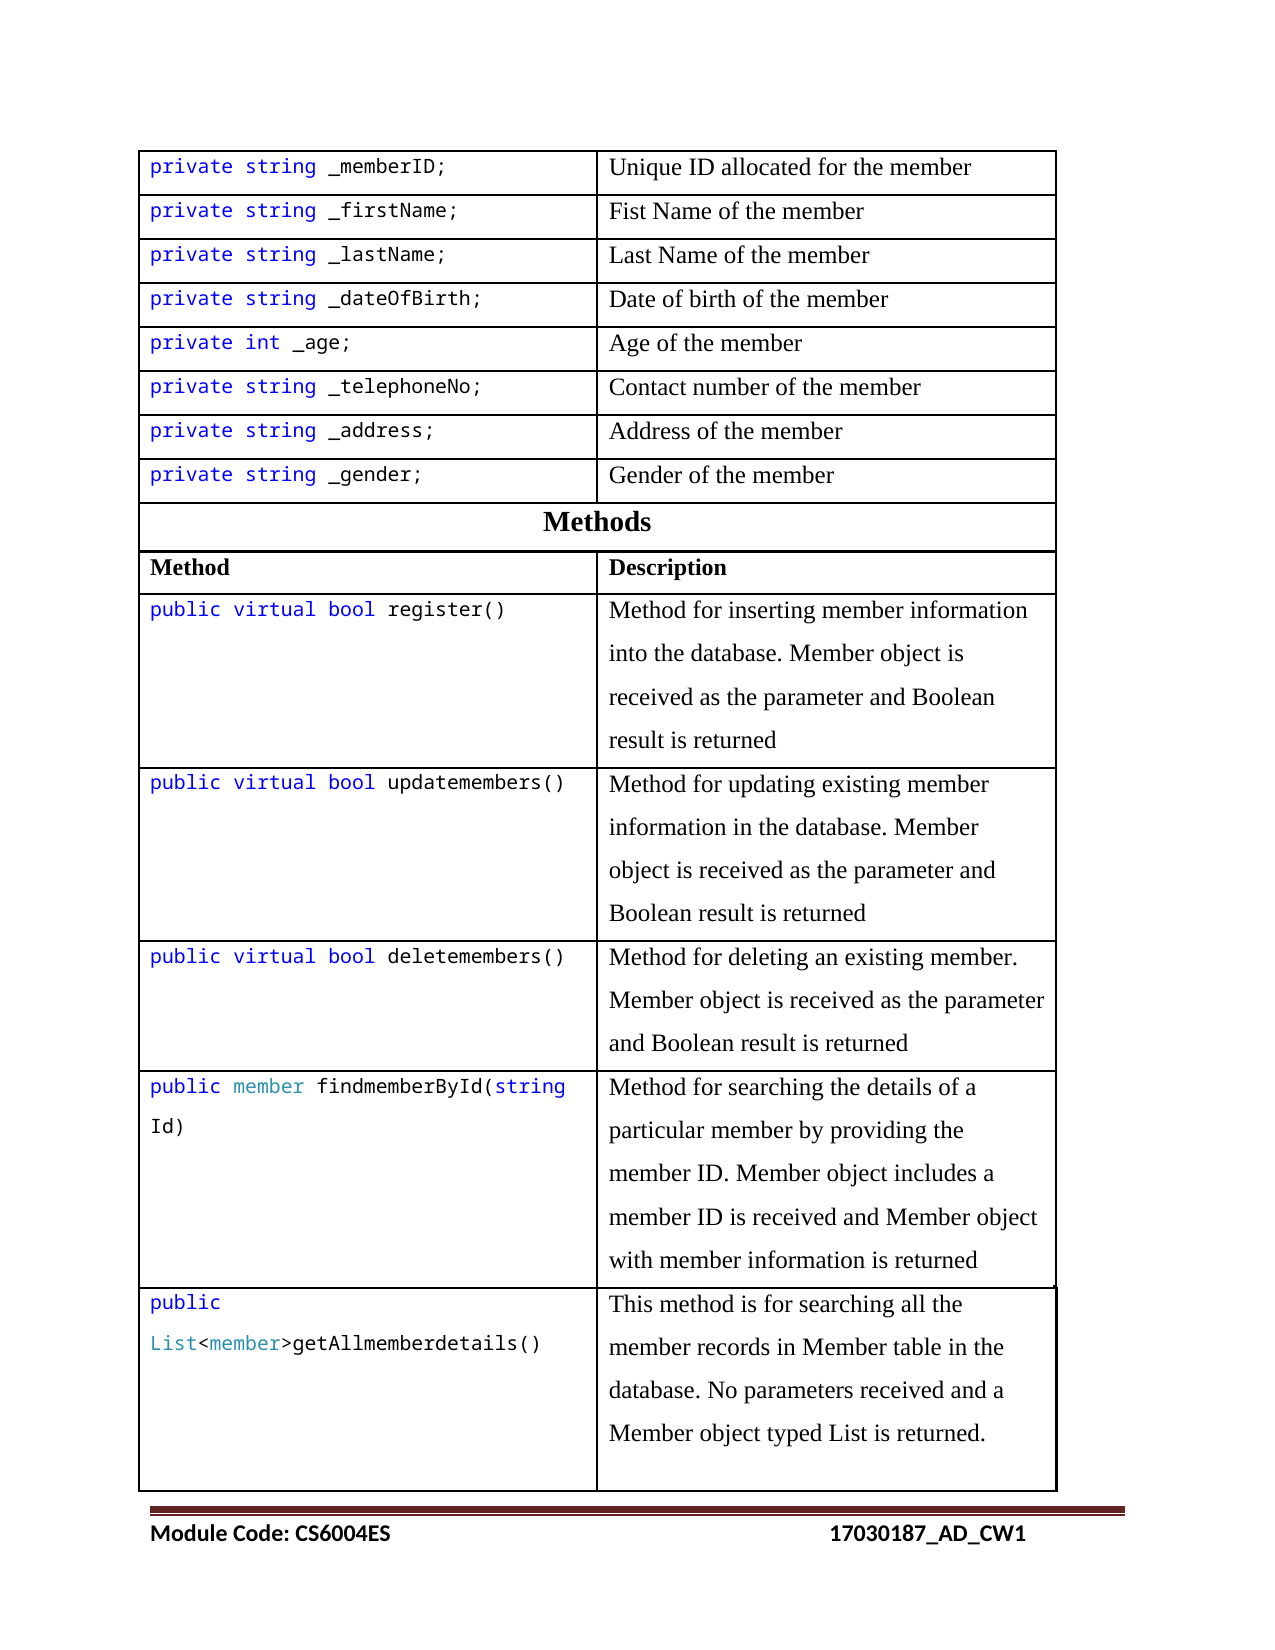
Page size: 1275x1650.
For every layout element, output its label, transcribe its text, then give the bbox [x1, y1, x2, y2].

table_cell public virtual bool deletemembers() [140, 942, 596, 1070]
table_cell Method for searching the details of a particular member by providing the member ID. Member object includes a member ID is received and Member object with member information is returned [598, 1072, 1055, 1287]
table_cell private string _gender; [140, 460, 596, 502]
table_cell Age of the member [598, 328, 1055, 370]
table_cell Date of birth of the member [598, 284, 1055, 326]
table_cell private string _lastName; [140, 240, 596, 282]
table_cell Method for deleting an existing member. Member object is received as the parameter and Boolean result is returned [598, 942, 1055, 1070]
table_cell public member findmemberById(string Id) [140, 1072, 596, 1287]
table_cell Address of the member [598, 416, 1055, 458]
table_cell public List<member>getAllmemberdetails() [140, 1289, 596, 1490]
table_cell Contact number of the member [598, 372, 1055, 414]
table_cell private int _age; [140, 328, 596, 370]
table_cell private string _telephoneNo; [140, 372, 596, 414]
table_cell Method [140, 553, 596, 593]
table_cell Method for updating existing member information in the database. Member object is received as the parameter and Boolean result is returned [598, 769, 1055, 940]
table_cell private string _dateOfBirth; [140, 284, 596, 326]
table_cell private string _memberID; [140, 152, 596, 194]
table_cell Unique ID allocated for the member [598, 152, 1055, 194]
table_cell Gender of the member [598, 460, 1055, 502]
table_cell This method is for searching all the member records in Member table in the database. No parameters received and a Member object typed List is returned. [598, 1289, 1055, 1490]
table_cell Description [598, 553, 1055, 593]
table_cell Methods [140, 504, 1055, 550]
table_cell private string _address; [140, 416, 596, 458]
table_cell Last Name of the member [598, 240, 1055, 282]
table_cell Method for inserting member information into the database. Member object is received as the parameter and Boolean result is returned [598, 595, 1055, 767]
table_cell private string _firstName; [140, 196, 596, 238]
table_cell public virtual bool register() [140, 595, 596, 767]
table_cell public virtual bool updatemembers() [140, 769, 596, 940]
table_cell Fist Name of the member [598, 196, 1055, 238]
